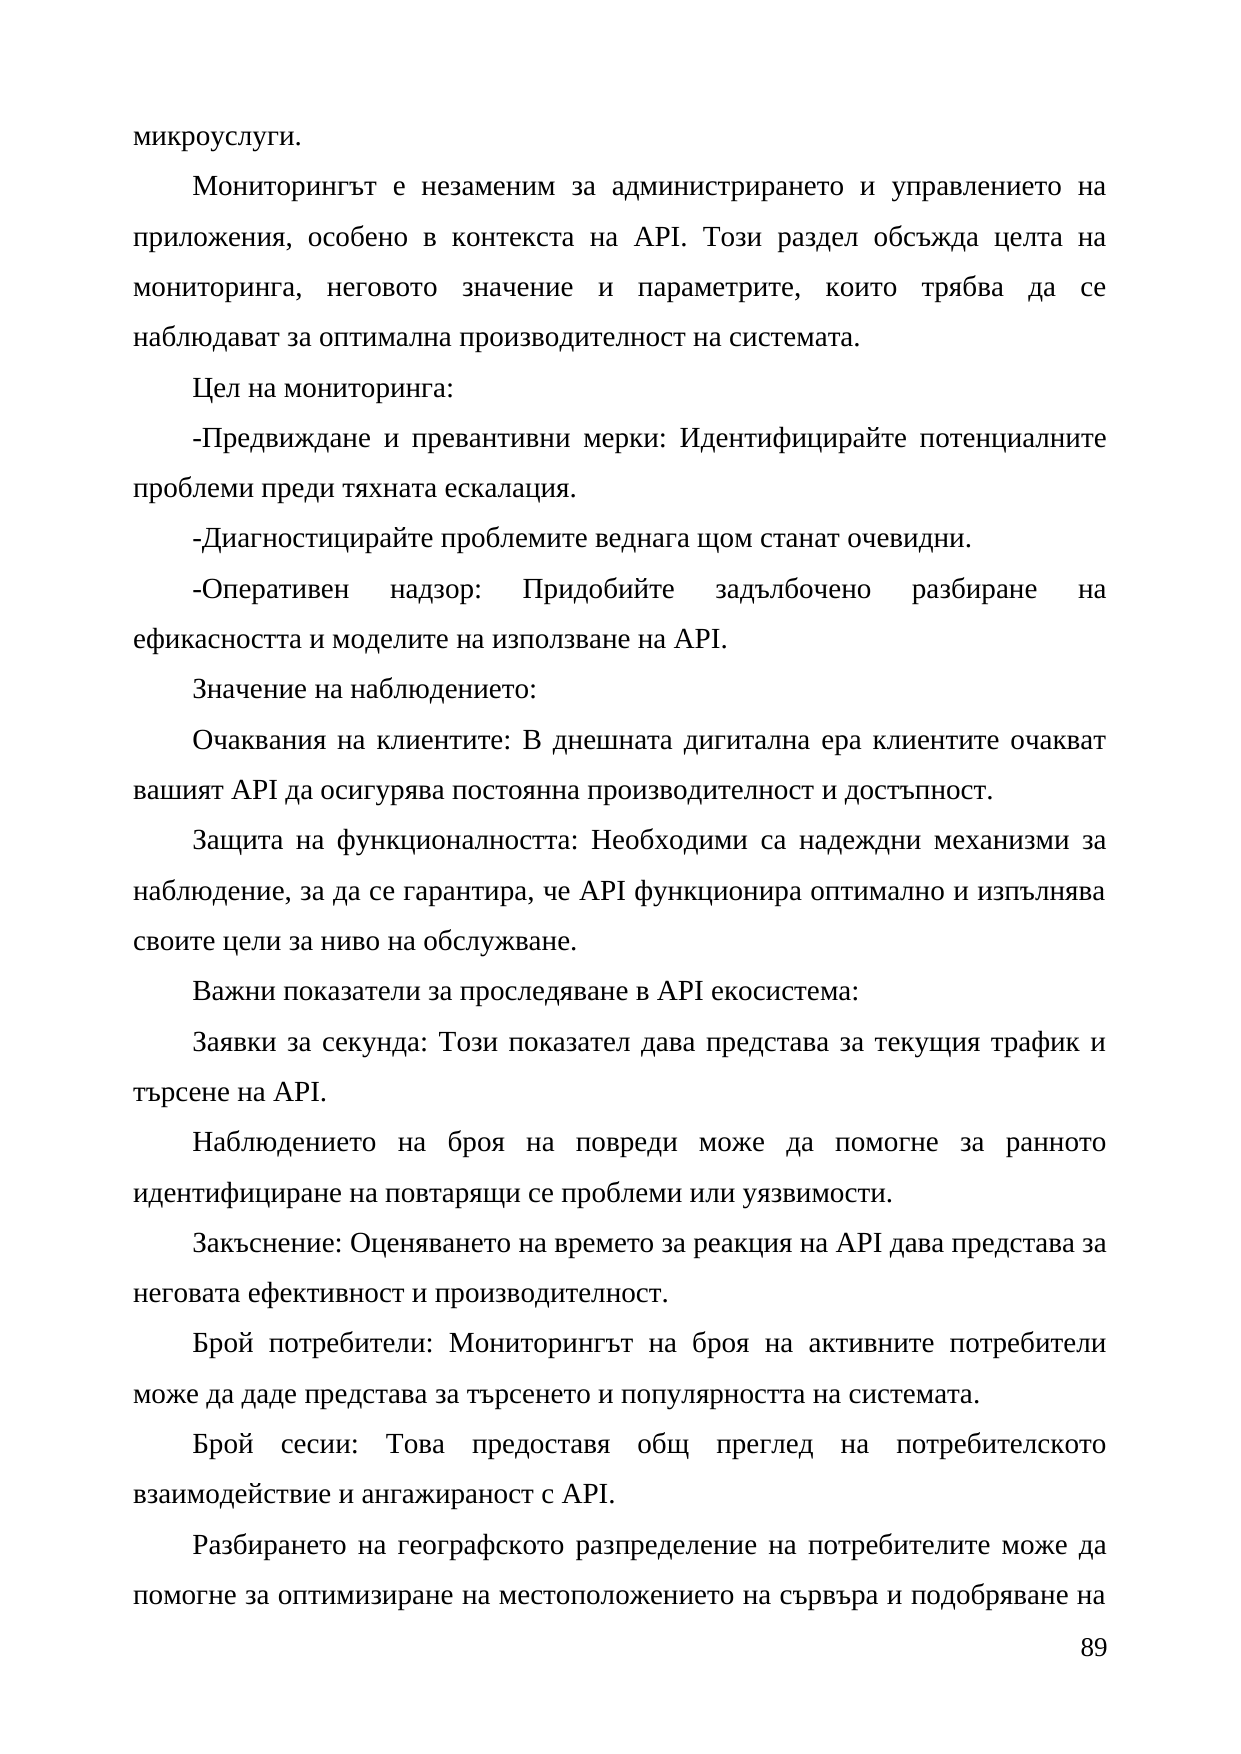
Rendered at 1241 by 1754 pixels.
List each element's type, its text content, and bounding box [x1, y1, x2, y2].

text Важни показатели за проследяване в API екосистема: [133, 973, 1107, 1007]
text Брой сесии: Това предоставя общ преглед на потребителското взаимодействие и ангажираност с API. [133, 1426, 1107, 1510]
text Мониторингът е незаменим за администрирането и управлението на приложения, особено в контекста на API. Този раздел обсъжда целта на мониторинга, неговото значение и параметрите, които трябва да се наблюдават за оптимална производителност на системата. [133, 168, 1107, 353]
text Закъснение: Оценяването на времето за реакция на API дава представа за неговата ефективност и производителност. [133, 1225, 1107, 1309]
text -Диагностицирайте проблемите веднага щом станат очевидни. [133, 521, 1107, 554]
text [133, 1527, 1107, 1611]
text Цел на мониторинга: [133, 370, 1107, 403]
text Значение на наблюдението: [133, 672, 1107, 705]
text -Предвиждане и превантивни мерки: Идентифицирайте потенциалните проблеми преди тяхната ескалация. [133, 420, 1107, 504]
text -Оперативен надзор: Придобийте задълбочено разбиране на ефикасността и моделите на използване на API. [133, 571, 1107, 655]
text Брой потребители: Мониторингът на броя на активните потребители може да даде представа за търсенето и популярността на системата. [133, 1326, 1107, 1409]
text Заявки за секунда: Този показател дава представа за текущия трафик и търсене на API. [133, 1024, 1107, 1108]
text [133, 118, 1107, 152]
text Защита на функционалността: Необходими са надеждни механизми за наблюдение, за да се гарантира, че API функционира оптимално и изпълнява своите цели за ниво на обслужване. [133, 822, 1107, 957]
text Наблюдението на броя на повреди може да помогне за ранното идентифициране на повтарящи се проблеми или уязвимости. [133, 1124, 1107, 1208]
text Очаквания на клиентите: В днешната дигитална ера клиентите очакват вашият API да осигурява постоянна производителност и достъпност. [133, 722, 1107, 806]
